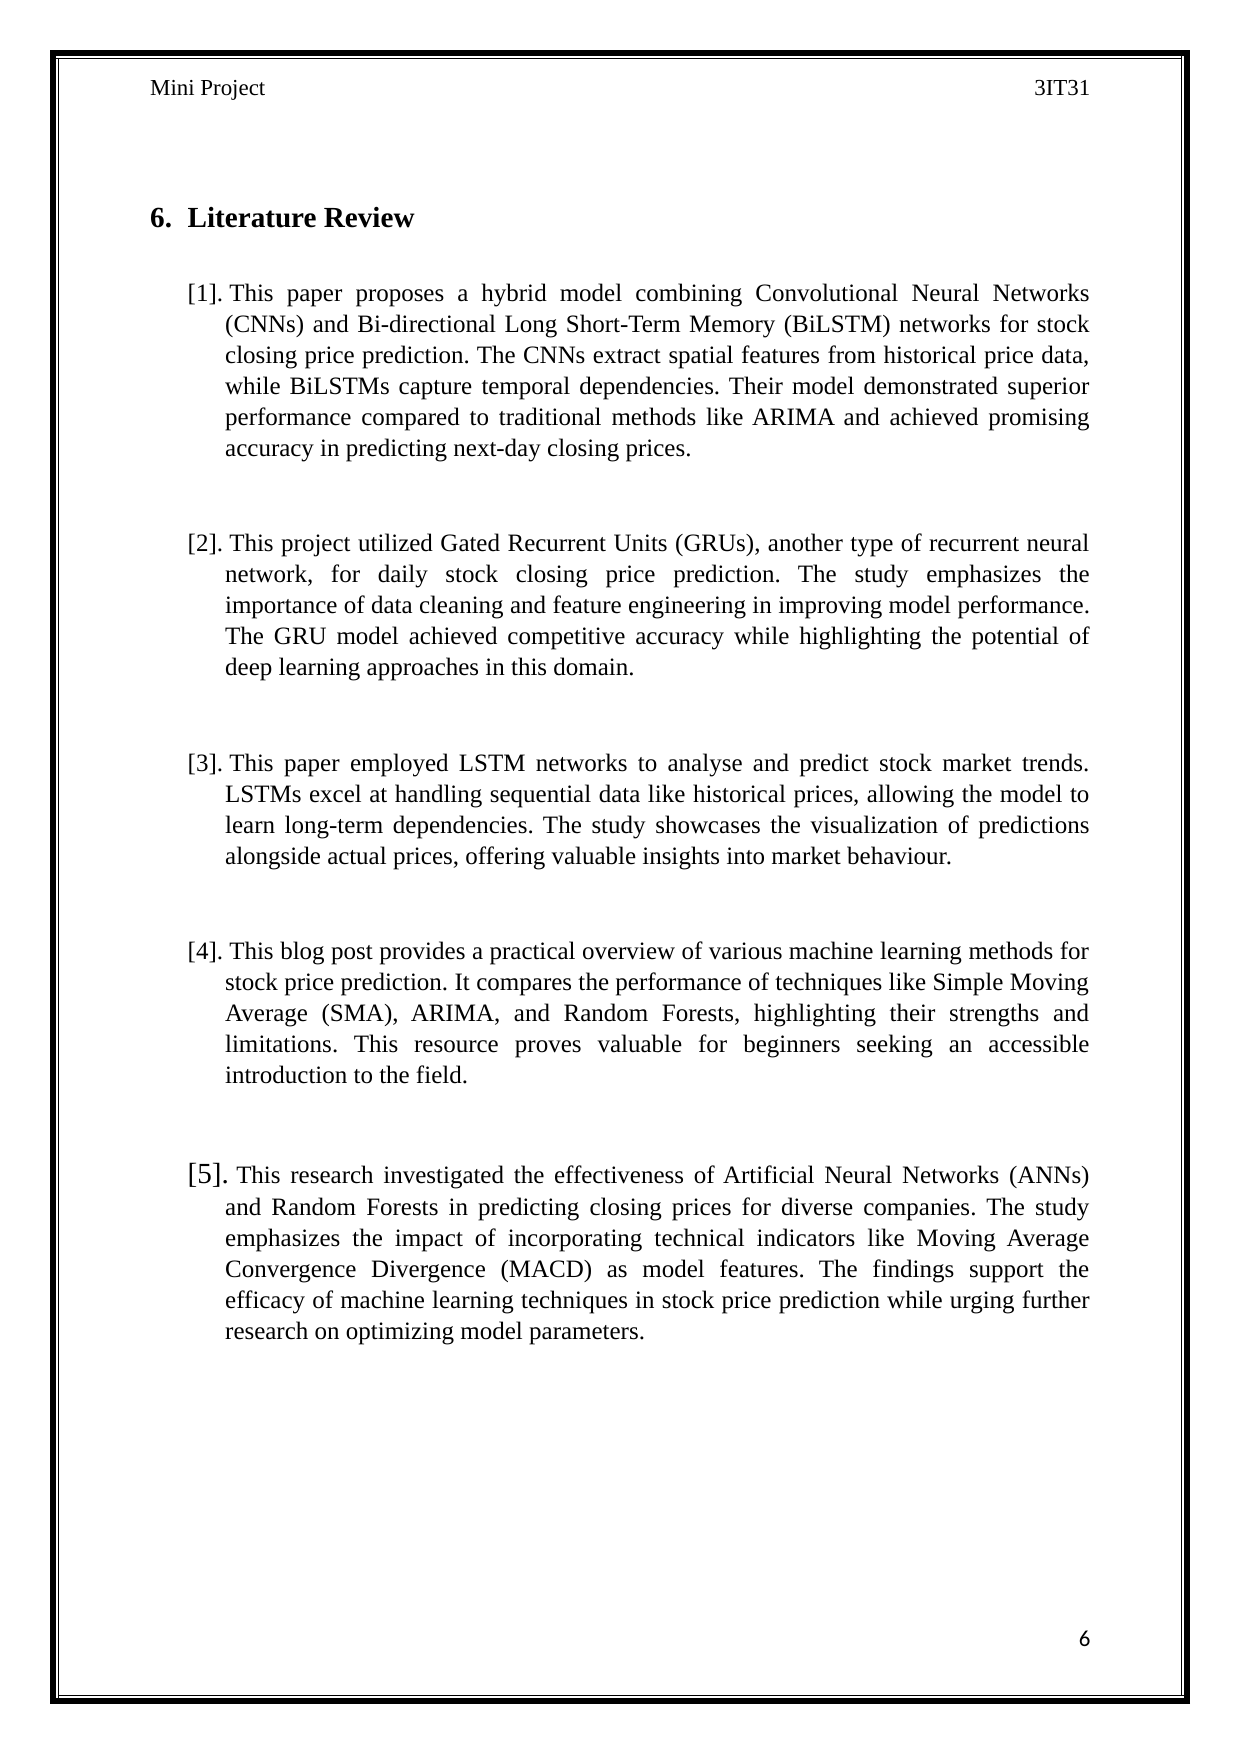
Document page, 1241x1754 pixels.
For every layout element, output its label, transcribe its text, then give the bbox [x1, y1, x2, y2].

list Literature Review [150, 201, 1090, 234]
list This blog post provides a practical overview of various machine learning methods for stock price prediction. It compares the performance of techniques like Simple Moving Average (SMA), ARIMA, and Random Forests, highlighting their strengths and limitations. This resource proves valuable for beginners seeking an accessible introduction to the field. [187, 936, 1090, 1089]
list This paper employed LSTM networks to analyse and predict stock market trends. LSTMs excel at handling sequential data like historical prices, allowing the model to learn long-term dependencies. The study showcases the visualization of predictions alongside actual prices, offering valuable insights into market behaviour. [187, 748, 1090, 870]
list This paper proposes a hybrid model combining Convolutional Neural Networks (CNNs) and Bi-directional Long Short-Term Memory (BiLSTM) networks for stock closing price prediction. The CNNs extract spatial features from historical price data, while BiLSTMs capture temporal dependencies. Their model demonstrated superior performance compared to traditional methods like ARIMA and achieved promising accuracy in predicting next-day closing prices. [187, 278, 1090, 462]
list This project utilized Gated Recurrent Units (GRUs), another type of recurrent neural network, for daily stock closing price prediction. The study emphasizes the importance of data cleaning and feature engineering in improving model performance. The GRU model achieved competitive accuracy while highlighting the potential of deep learning approaches in this domain. [187, 528, 1090, 681]
list This research investigated the effectiveness of Artificial Neural Networks (ANNs) and Random Forests in predicting closing prices for diverse companies. The study emphasizes the impact of incorporating technical indicators like Moving Average Convergence Divergence (MACD) as model features. The findings support the efficacy of machine learning techniques in stock price prediction while urging further research on optimizing model parameters. [187, 1156, 1090, 1345]
